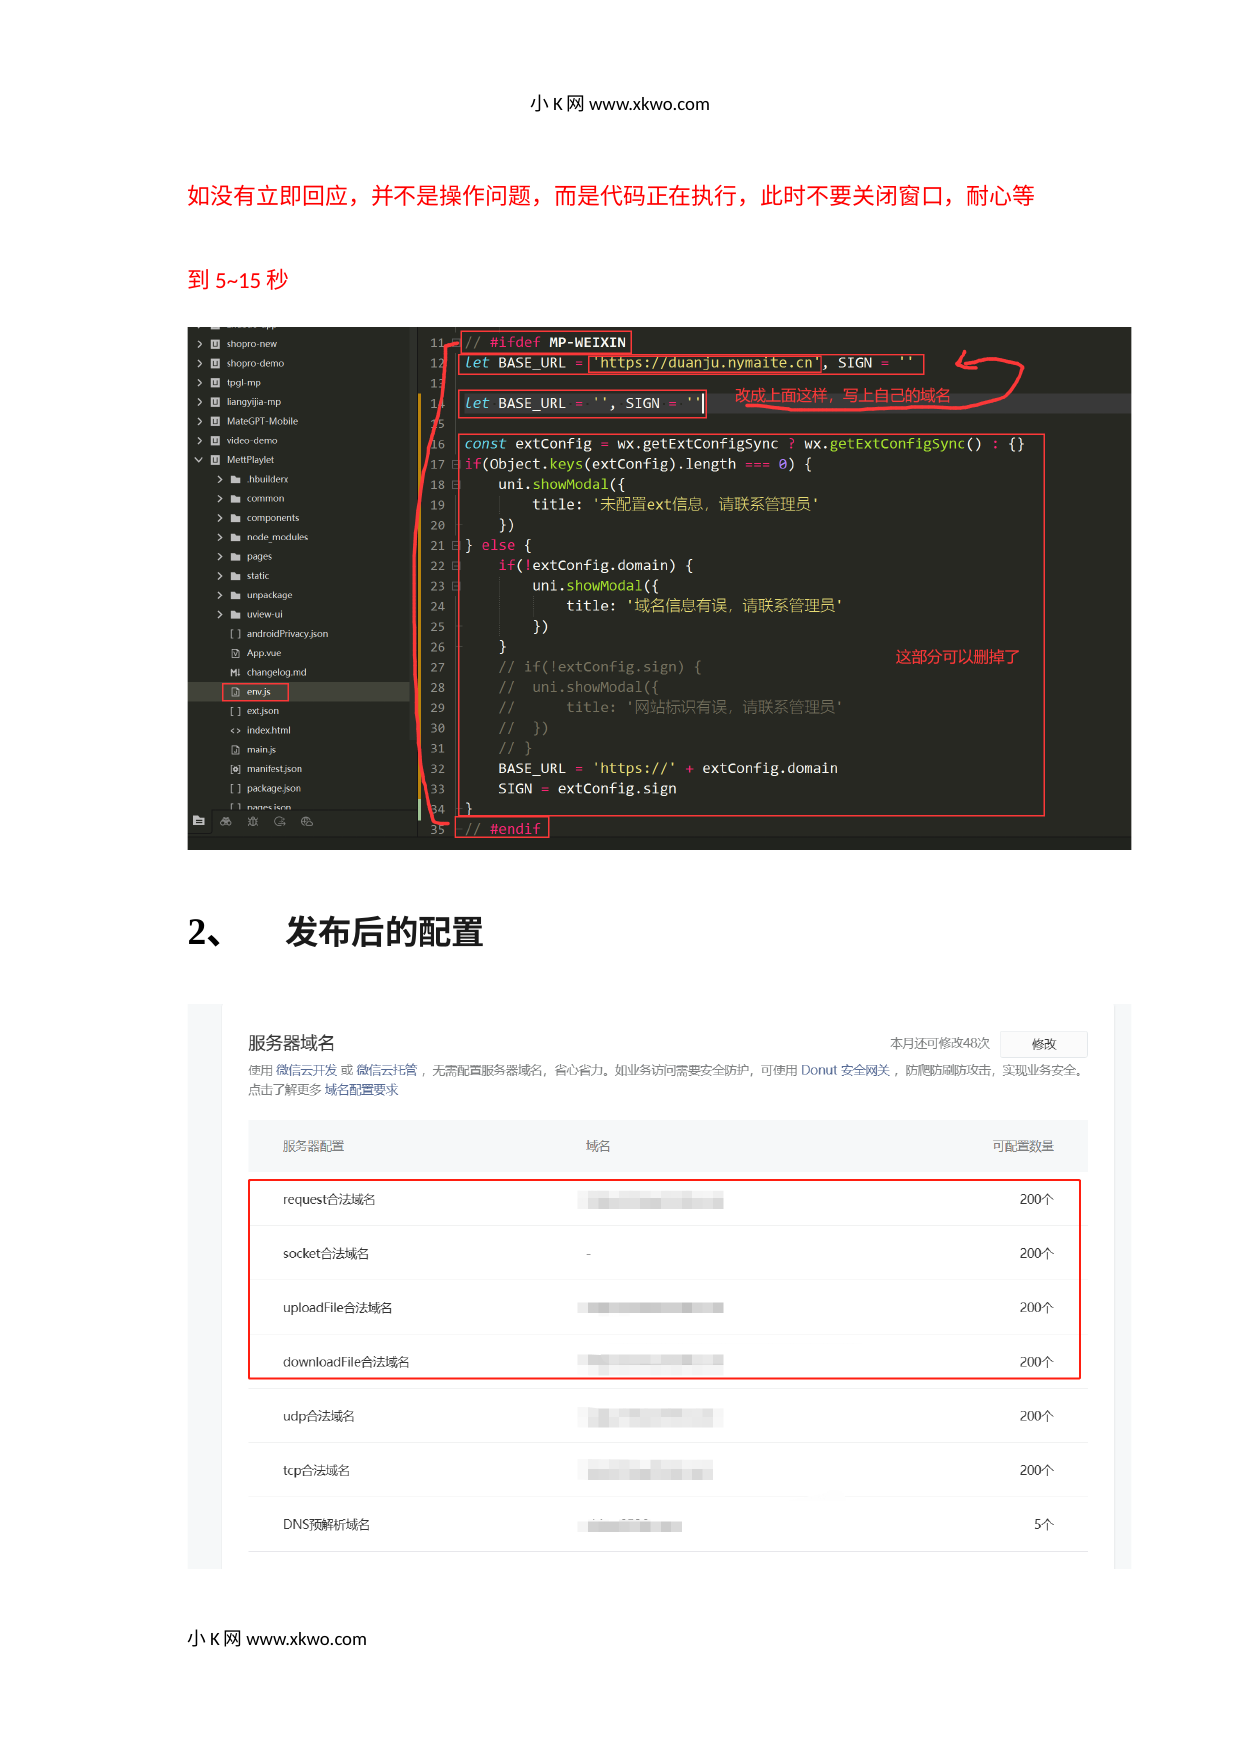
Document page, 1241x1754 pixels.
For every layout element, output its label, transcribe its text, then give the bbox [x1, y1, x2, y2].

subtitle 发布后的配置 [187, 895, 1053, 960]
picture [187, 327, 1132, 850]
text 如没有立即回应，并不是操作问题，而是代码正在执行，此时不要关闭窗口，耐心等到5~15秒 [187, 162, 1053, 311]
picture [187, 1004, 1132, 1569]
